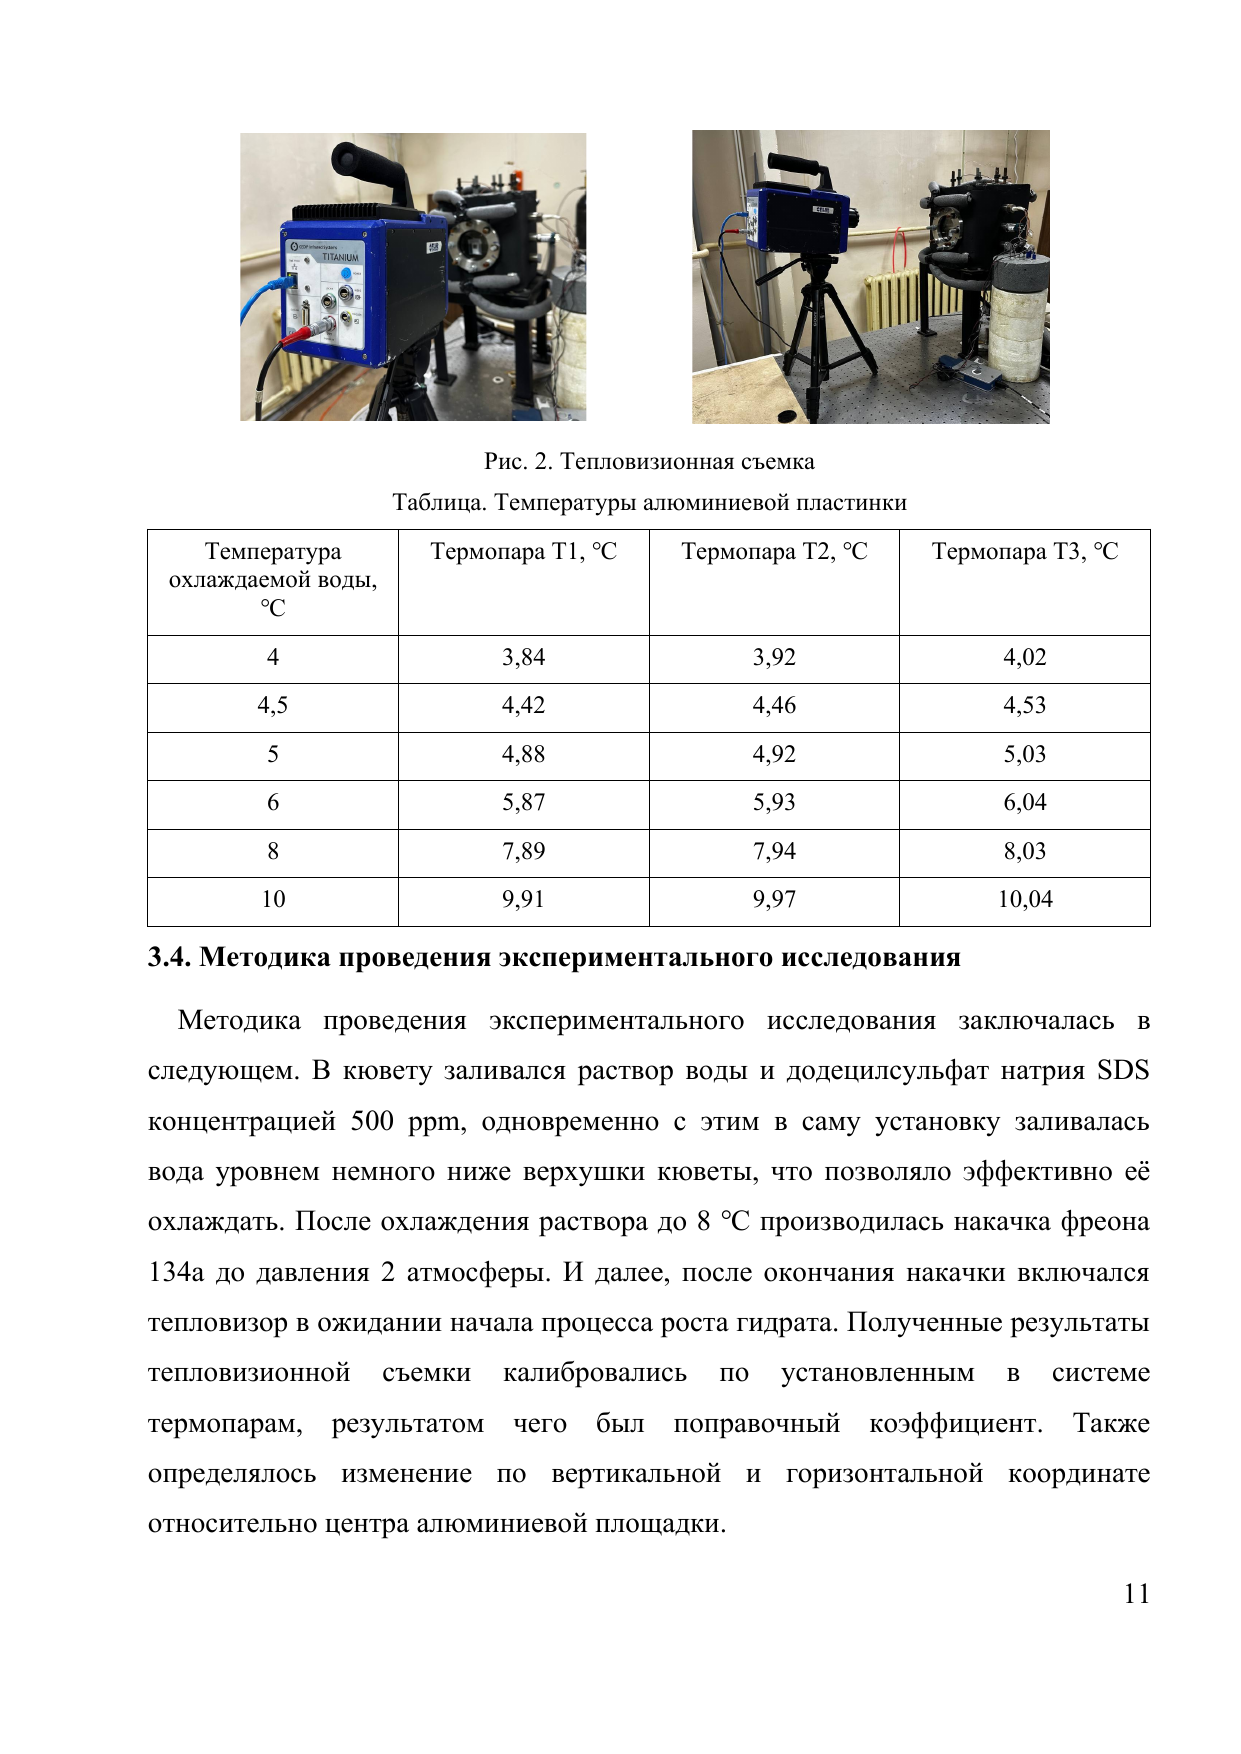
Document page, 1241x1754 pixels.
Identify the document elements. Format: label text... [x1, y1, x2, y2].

table_cell 10,04 [900, 878, 1150, 926]
table_cell 4,42 [399, 684, 649, 732]
table_cell 4,53 [900, 684, 1150, 732]
table_cell 4,92 [650, 733, 899, 780]
table_cell 10 [148, 878, 398, 926]
table_header Термопара T2, ℃ [650, 530, 899, 634]
subtitle Методика проведения экспериментального исследования [148, 939, 1152, 973]
table_cell 4,46 [650, 684, 899, 732]
text Таблица. Температуры алюминиевой пластинки [148, 487, 1152, 516]
table_cell 8,03 [900, 830, 1150, 877]
table_cell 5,93 [650, 781, 899, 829]
table_cell 5,87 [399, 781, 649, 829]
text Рис. 2. Тепловизионная съемка [148, 446, 1152, 475]
picture [240, 133, 587, 421]
table_cell 3,84 [399, 636, 649, 683]
table_cell 6 [148, 781, 398, 829]
table_header Температура охлаждаемой воды, ℃ [148, 530, 398, 634]
table_cell 4 [148, 636, 398, 683]
table_cell 4,88 [399, 733, 649, 780]
table_header Термопара T3, ℃ [900, 530, 1150, 634]
table_cell 3,92 [650, 636, 899, 683]
table_cell 7,89 [399, 830, 649, 877]
table_cell 9,97 [650, 878, 899, 926]
table_cell 8 [148, 830, 398, 877]
table_header Термопара T1, ℃ [399, 530, 649, 634]
table_cell 7,94 [650, 830, 899, 877]
table_cell 9,91 [399, 878, 649, 926]
picture [692, 130, 1050, 424]
table_cell 5,03 [900, 733, 1150, 780]
text Методика проведения экспериментального исследования заключалась в следующем. В кювету заливался раствор воды и додецилсульфат натрия SDS концентрацией 500 ppm, одновременно с этим в саму установку заливалась вода уровнем немного ниже верхушки кюветы, что позволяло эффективно её охлаждать. После охлаждения раствора до 8 ℃ производилась накачка фреона 134а до давления 2 атмосферы. И далее, после окончания накачки включался тепловизор в ожидании начала процесса роста гидрата. Полученные результаты тепловизионной съемки калибровались по установленным в системе термопарам, результатом чего был поправочный коэффициент. Также определялось изменение по вертикальной и горизонтальной координате относительно центра алюминиевой площадки. [148, 1002, 1152, 1539]
table_header [635, 118, 1107, 440]
table_cell 4,5 [148, 684, 398, 732]
table_header [192, 118, 635, 440]
table_cell 4,02 [900, 636, 1150, 683]
table_cell 5 [148, 733, 398, 780]
table_cell 6,04 [900, 781, 1150, 829]
